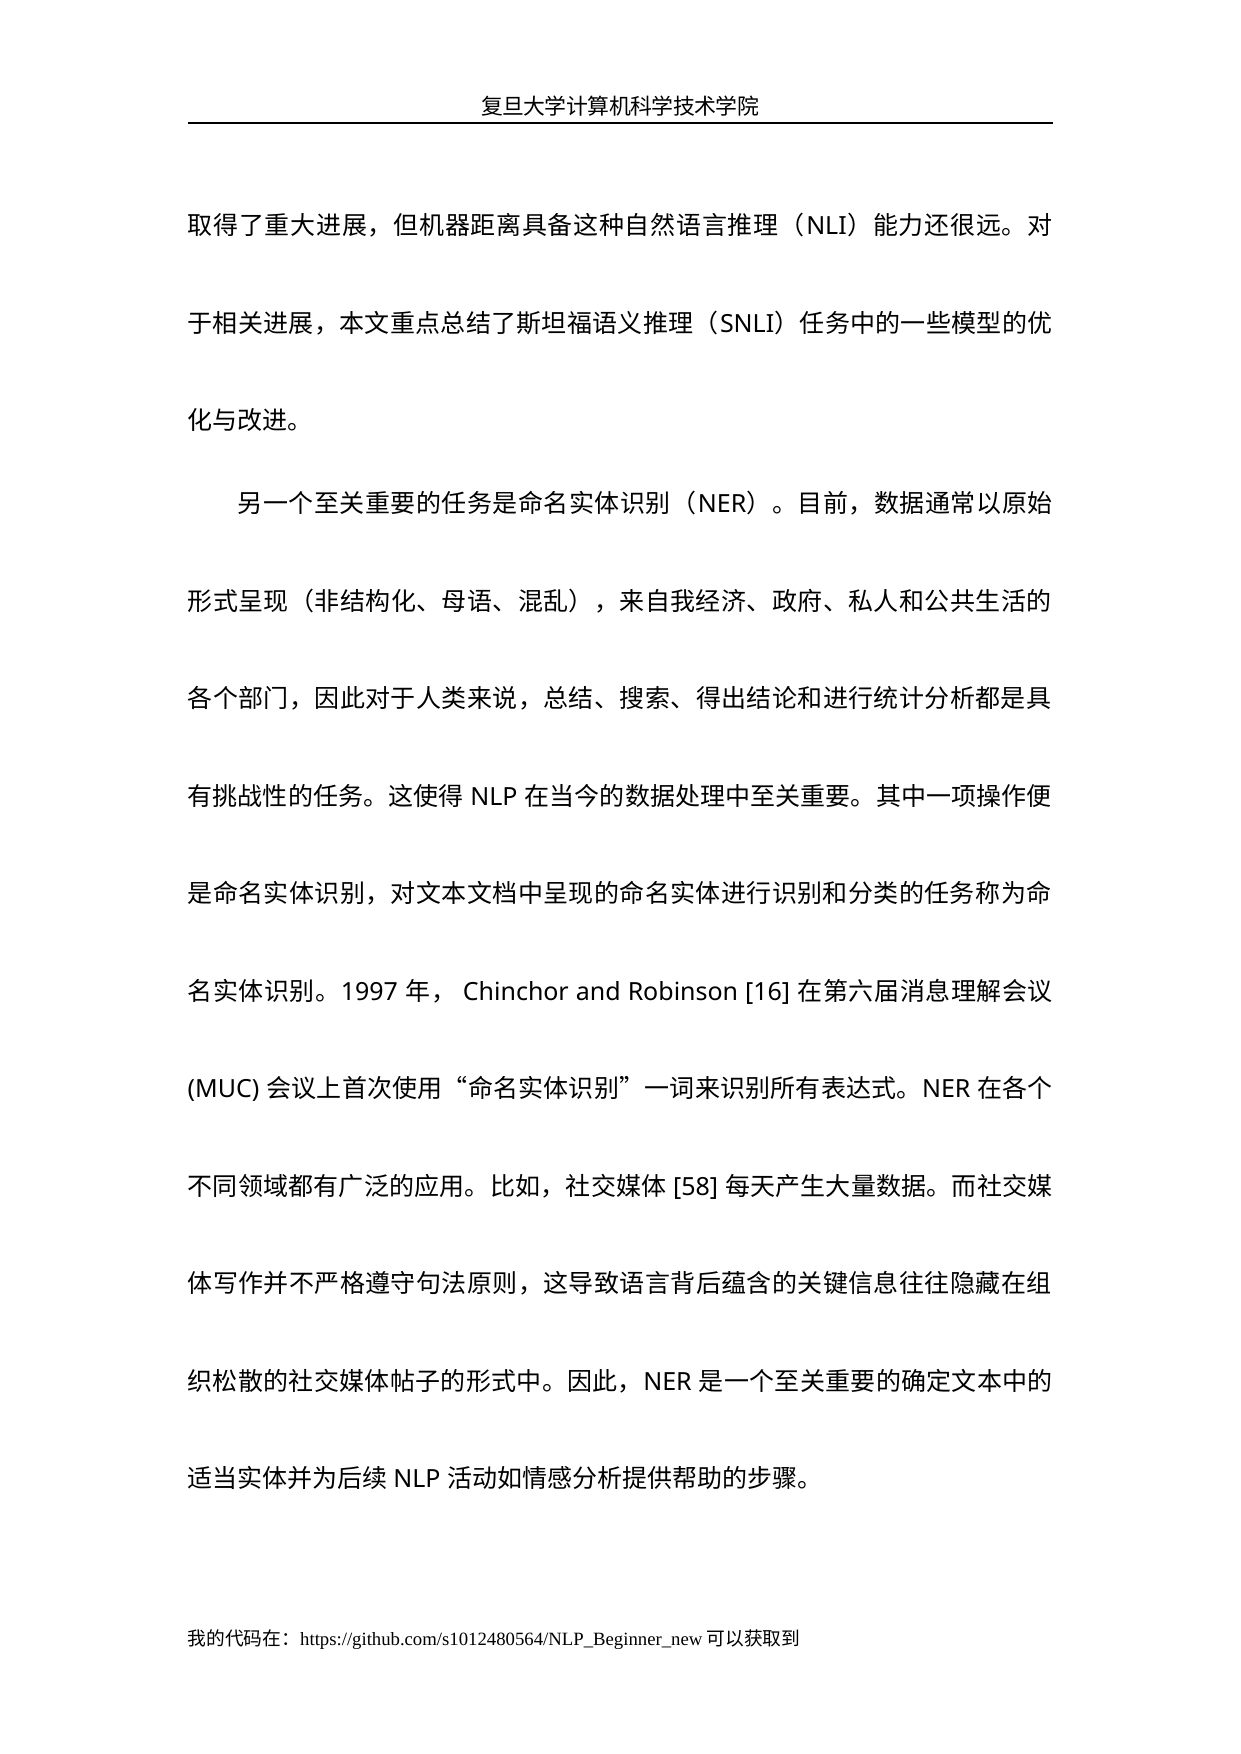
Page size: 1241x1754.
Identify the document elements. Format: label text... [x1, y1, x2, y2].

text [187, 191, 1053, 451]
text 另一个至关重要的任务是命名实体识别（NER）。目前，数据通常以原始形式呈现（非结构化、母语、混乱），来自我经济、政府、私人和公共生活的各个部门，因此对于人类来说，总结、搜索、得出结论和进行统计分析都是具有挑战性的任务。这使得 NLP 在当今的数据处理中至关重要。其中一项操作便是命名实体识别，对文本文档中呈现的命名实体进行识别和分类的任务称为命名实体识别。1997 年， Chinchor and Robinson [16] 在第六届消息理解会议 (MUC) 会议上首次使用“命名实体识别”一词来识别所有表达式。NER 在各个不同领域都有广泛的应用。比如，社交媒体 [58] 每天产生大量数据。而社交媒体写作并不严格遵守句法原则，这导致语言背后蕴含的关键信息往往隐藏在组织松散的社交媒体帖子的形式中。因此，NER 是一个至关重要的确定文本中的适当实体并为后续 NLP 活动如情感分析提供帮助的步骤。 [187, 469, 1053, 1509]
